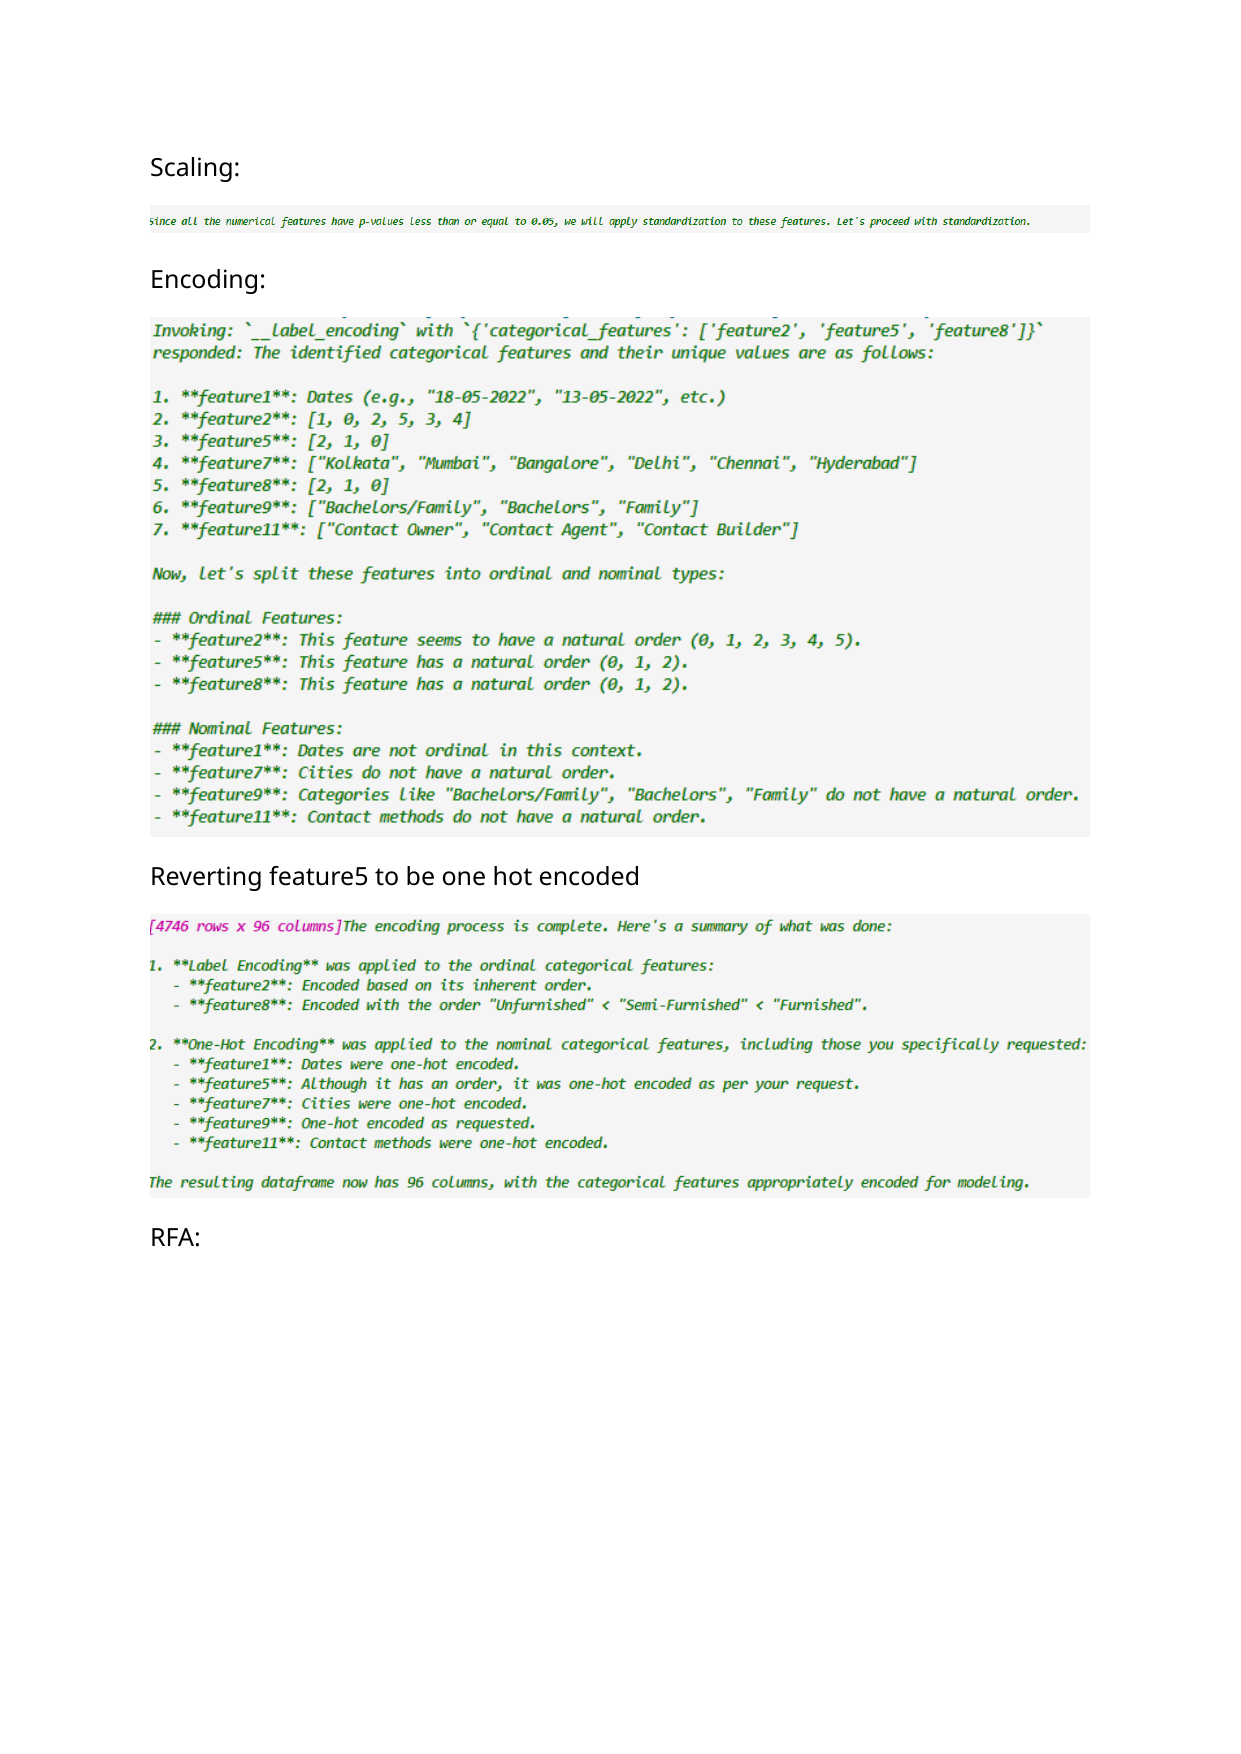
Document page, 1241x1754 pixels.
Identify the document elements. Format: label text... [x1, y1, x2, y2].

text Scaling: [150, 150, 1090, 184]
text Encoding: [150, 262, 1090, 296]
picture [150, 914, 1091, 1198]
text RFA: [150, 1219, 1090, 1254]
picture [150, 317, 1091, 837]
picture [150, 205, 1091, 233]
text Reverting feature5 to be one hot encoded [150, 859, 1090, 893]
